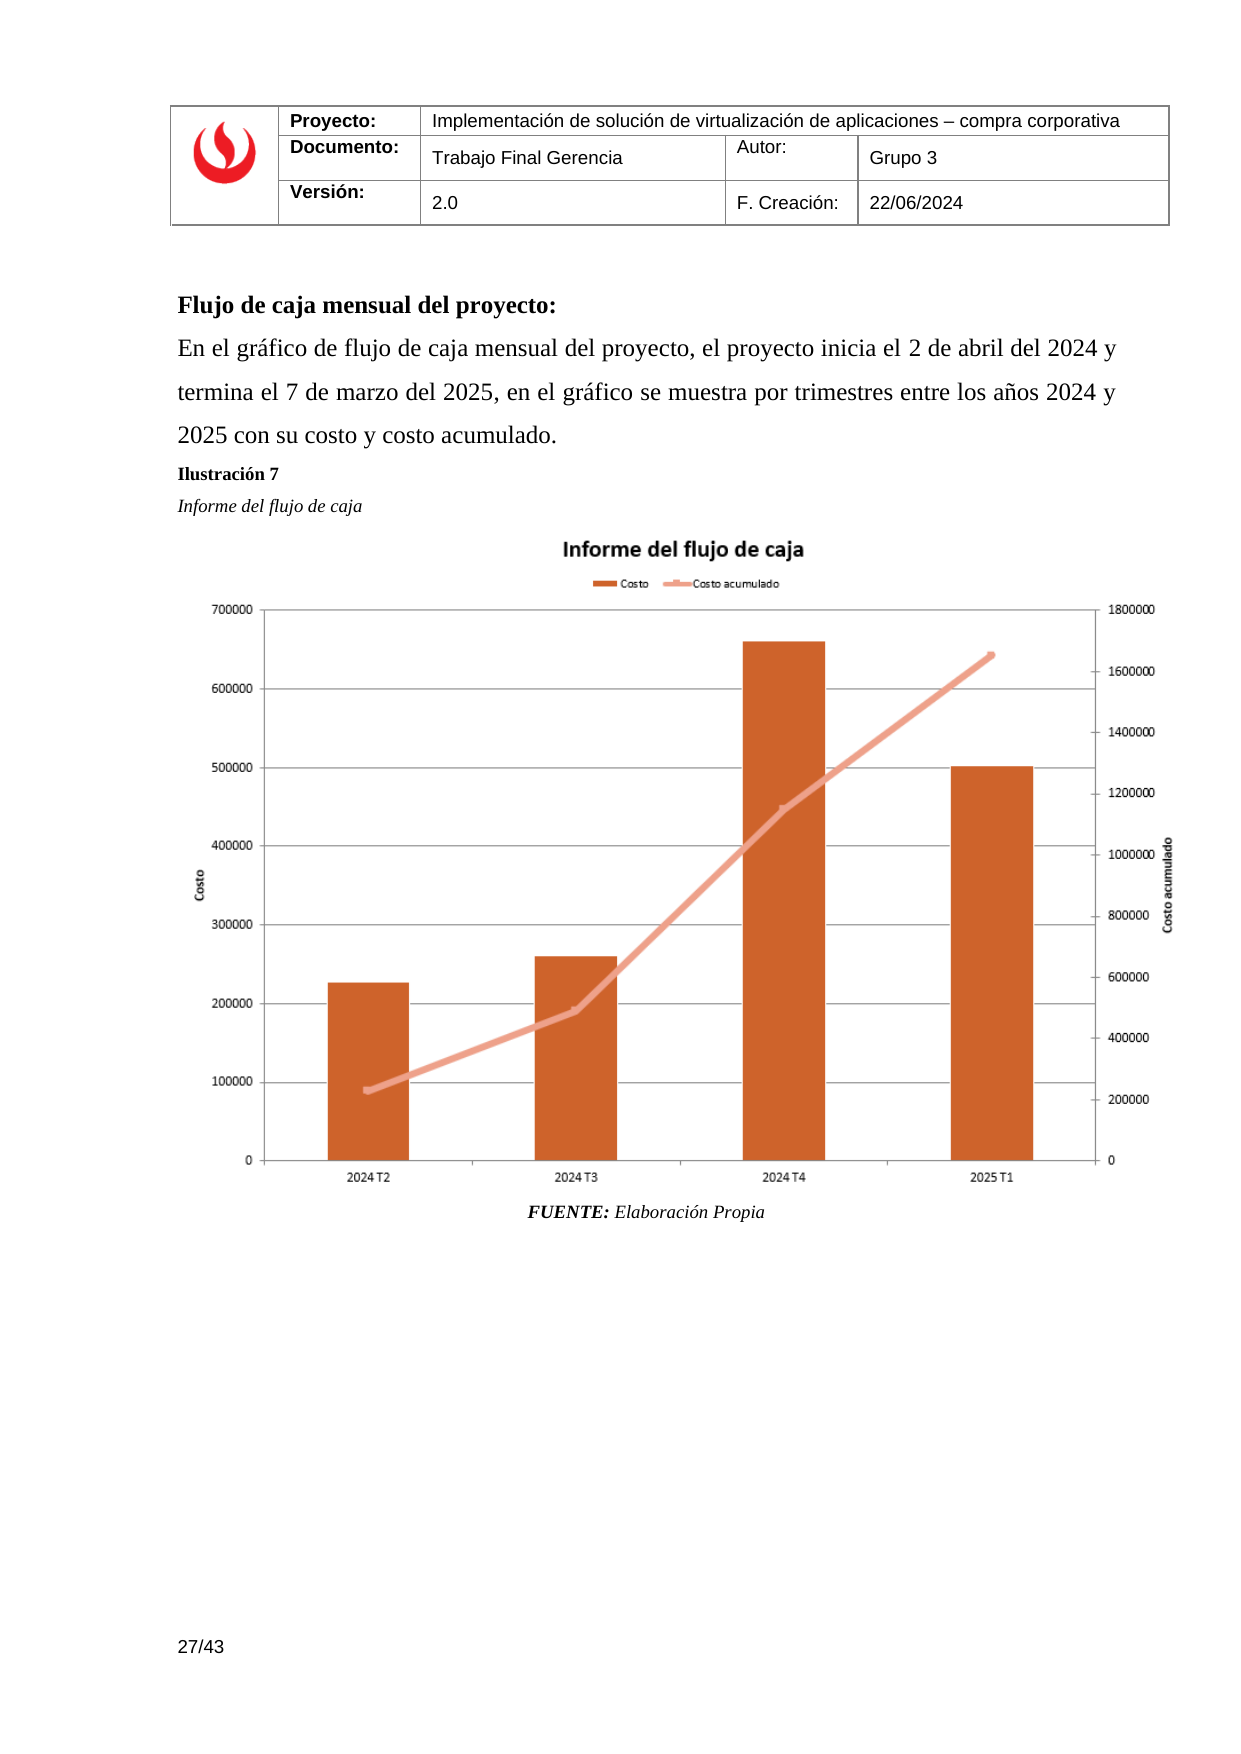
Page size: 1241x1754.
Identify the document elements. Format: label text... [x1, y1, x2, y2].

text Ilustración 7 [177, 463, 1117, 484]
picture [181, 111, 265, 189]
picture [177, 527, 1191, 1191]
text En el gráfico de flujo de caja mensual del proyecto, el proyecto inicia el 2 de abril del 2024 y termina el 7 de marzo del 2025, en el gráfico se muestra por trimestres entre los años 2024 y 2025 con su costo y costo acumulado. [177, 333, 1117, 448]
text Flujo de caja mensual del proyecto: [177, 290, 1117, 319]
text Informe del flujo de caja [177, 495, 1117, 517]
text FUENTE: Elaboración Propia [177, 1201, 1117, 1222]
